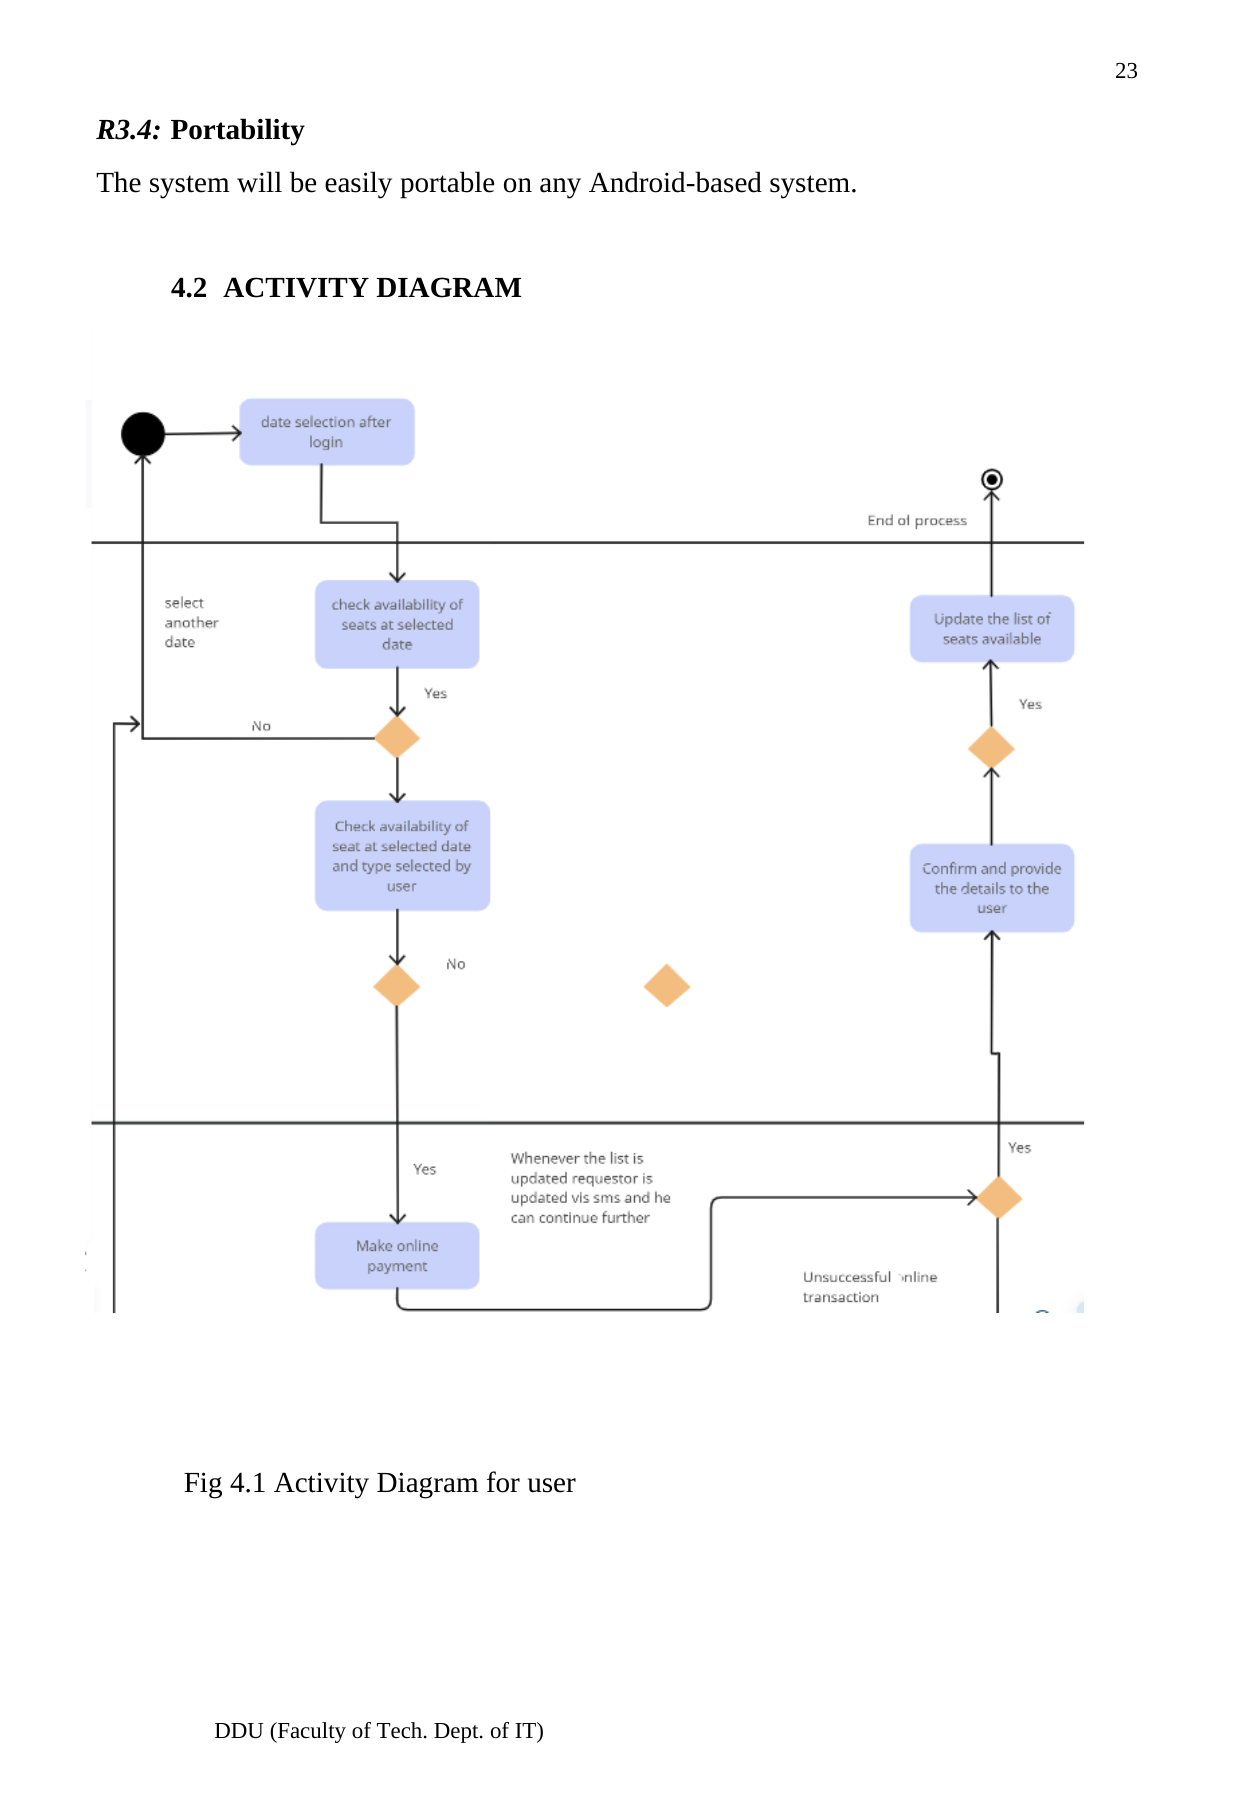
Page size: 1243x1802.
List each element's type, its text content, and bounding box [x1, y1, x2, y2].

text Fig 4.1 Activity Diagram for user [183, 1465, 1209, 1498]
picture [85, 328, 1085, 1313]
subtitle ACTIVITY DIAGRAM [171, 271, 1209, 304]
text The system will be easily portable on any Android-based system. [96, 165, 1209, 199]
text R3.4: Portability [96, 112, 1209, 146]
